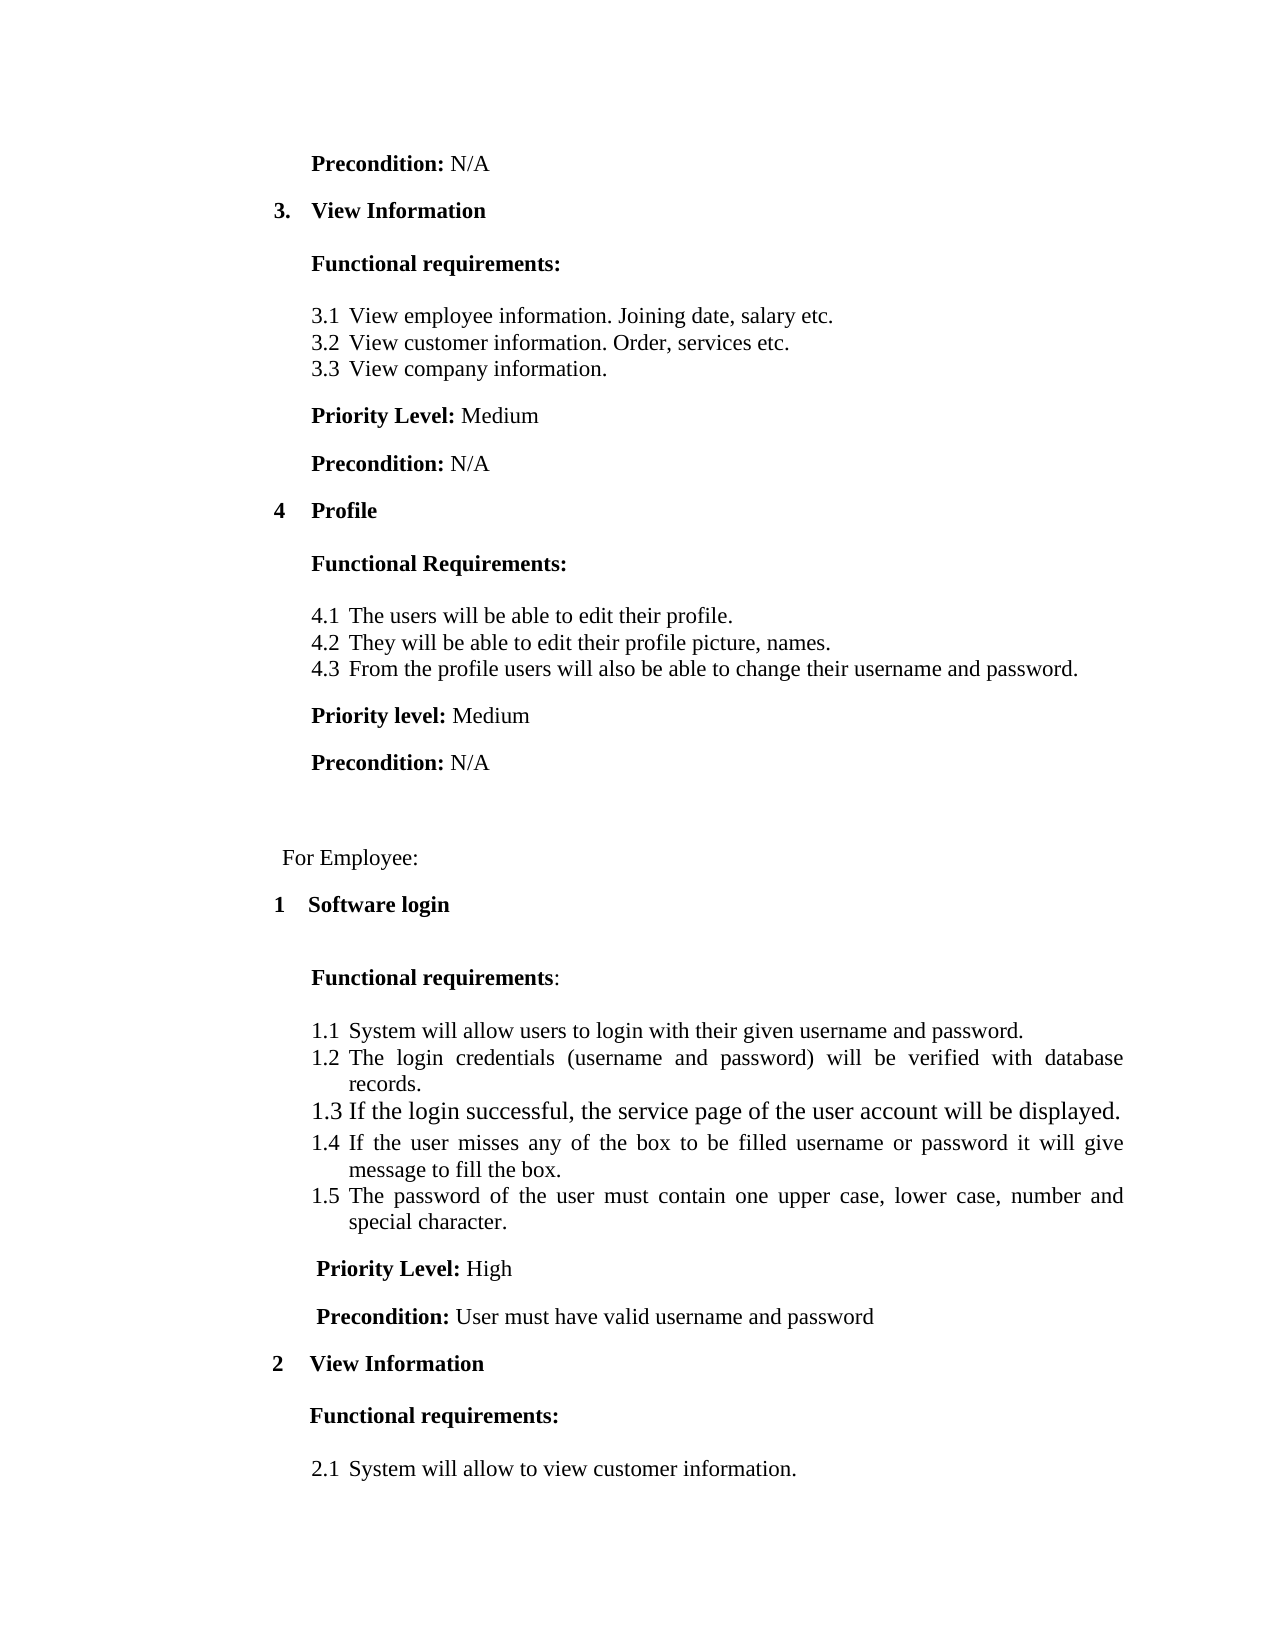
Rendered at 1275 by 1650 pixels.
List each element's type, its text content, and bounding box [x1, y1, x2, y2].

text Precondition: N/A [311, 450, 1125, 476]
list Functional Requirements: [311, 549, 1125, 576]
list View company information. [311, 355, 1125, 382]
list Functional requirements: [311, 964, 1125, 991]
list View customer information. Order, services etc. [311, 329, 1125, 355]
list The users will be able to edit their profile. [311, 602, 1125, 629]
text Precondition: User must have valid username and password [150, 1303, 1125, 1329]
list The password of the user must contain one upper case, lower case, number and special character. [311, 1182, 1125, 1235]
text Priority Level: Medium [311, 402, 1125, 429]
text Precondition: N/A [311, 749, 1125, 776]
list View employee information. Joining date, salary etc. [311, 303, 1125, 329]
list From the profile users will also be able to change their username and password. [311, 655, 1125, 681]
list View Information [272, 1350, 1125, 1376]
list View Information [273, 197, 1125, 223]
list System will allow users to login with their given username and password. [311, 1017, 1125, 1043]
list Functional requirements: [309, 1403, 1125, 1429]
text Priority level: Medium [311, 702, 1125, 728]
list System will allow to view customer information. [311, 1455, 1125, 1482]
list Functional requirements: [311, 250, 1125, 276]
text Priority Level: High [150, 1256, 1125, 1282]
text Precondition: N/A [311, 150, 1125, 176]
list The login credentials (username and password) will be verified with database records. [311, 1043, 1125, 1096]
list Profile [273, 497, 1125, 523]
list If the user misses any of the box to be filled username or password it will give message to fill the box. [311, 1129, 1125, 1182]
list If the login successful, the service page of the user account will be displayed. [311, 1096, 1125, 1125]
text 1 Software login [273, 891, 1125, 917]
list They will be able to edit their profile picture, names. [311, 629, 1125, 655]
text For Employee: [150, 844, 1125, 870]
